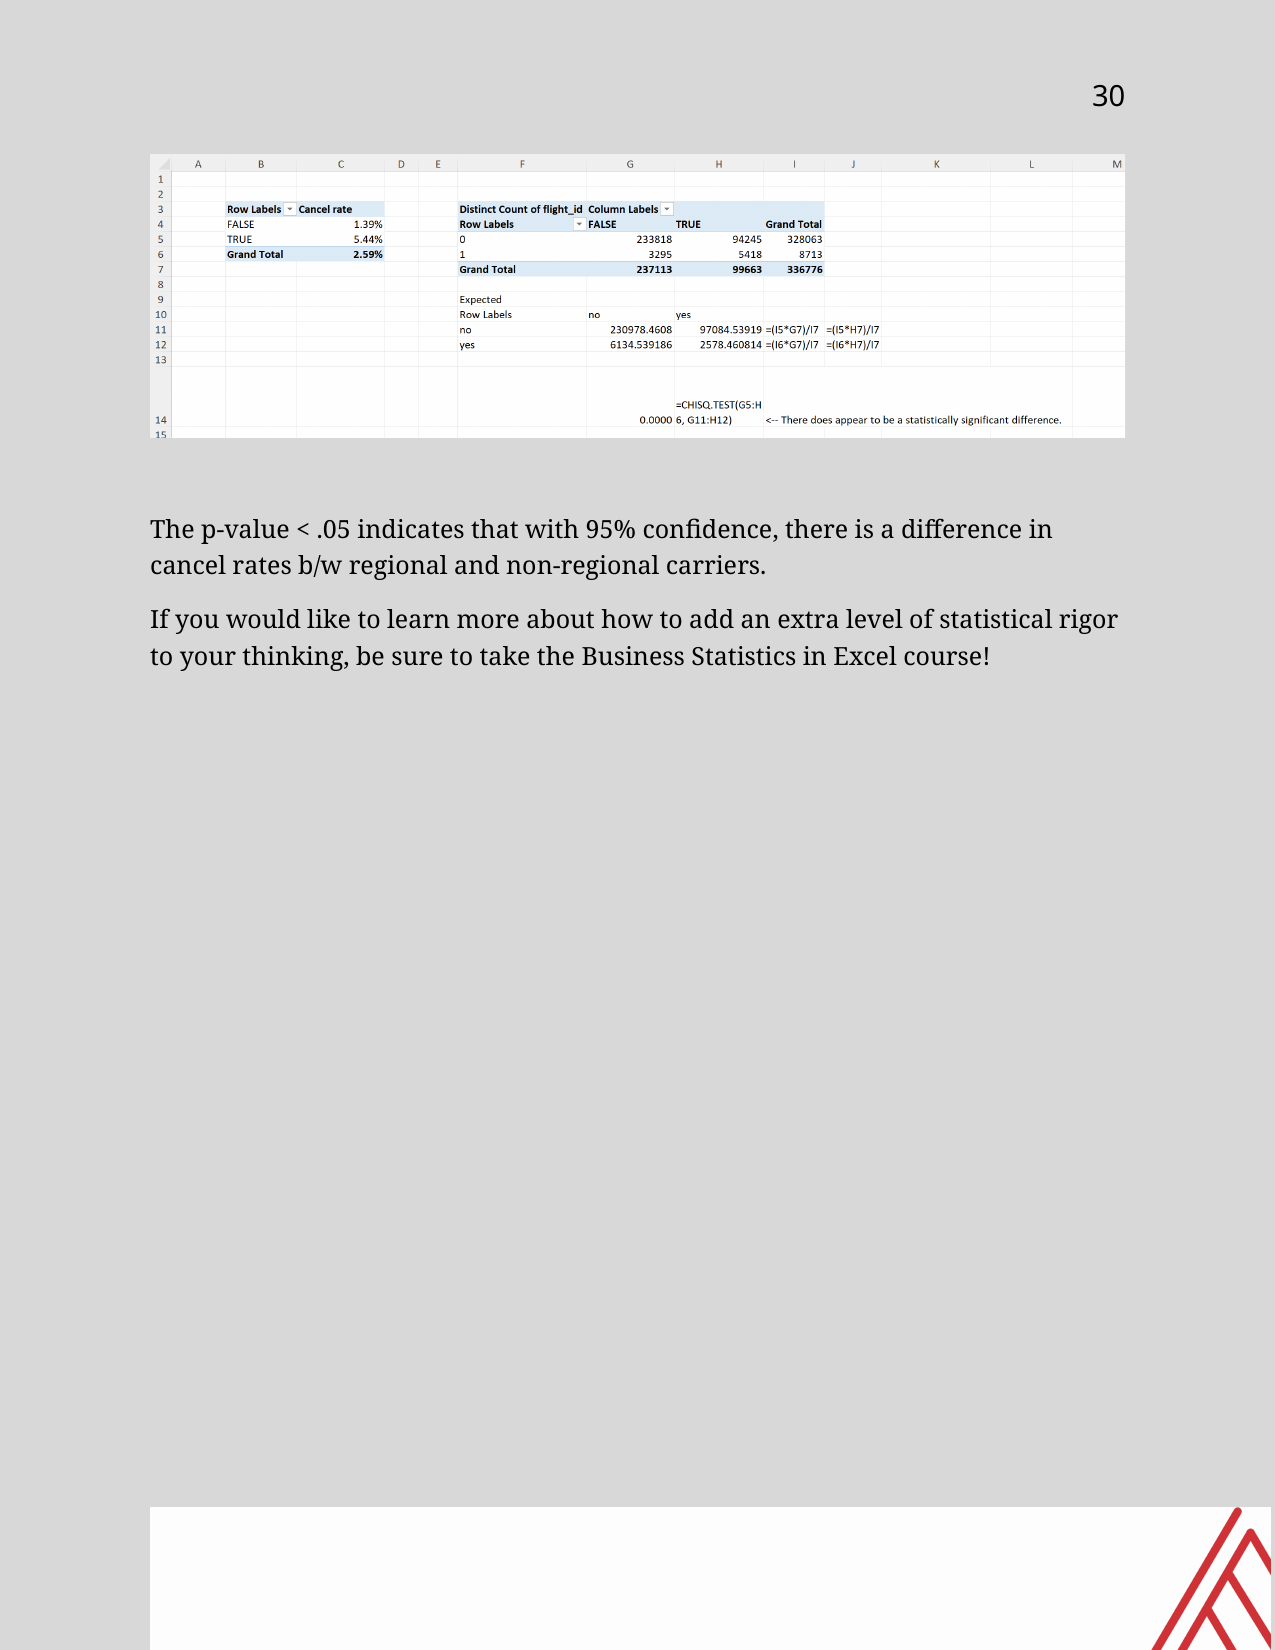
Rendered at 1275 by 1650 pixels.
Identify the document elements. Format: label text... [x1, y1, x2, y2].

text The p-value < .05 indicates that with 95% confidence, there is a difference in cancel rates b/w regional and non-regional carriers. [150, 511, 1125, 582]
text If you would like to learn more about how to add an extra level of statistical rigor to your thinking, be sure to take the Business Statistics in Excel course! [150, 601, 1125, 672]
picture [150, 154, 1125, 438]
picture [150, 1507, 1271, 1650]
